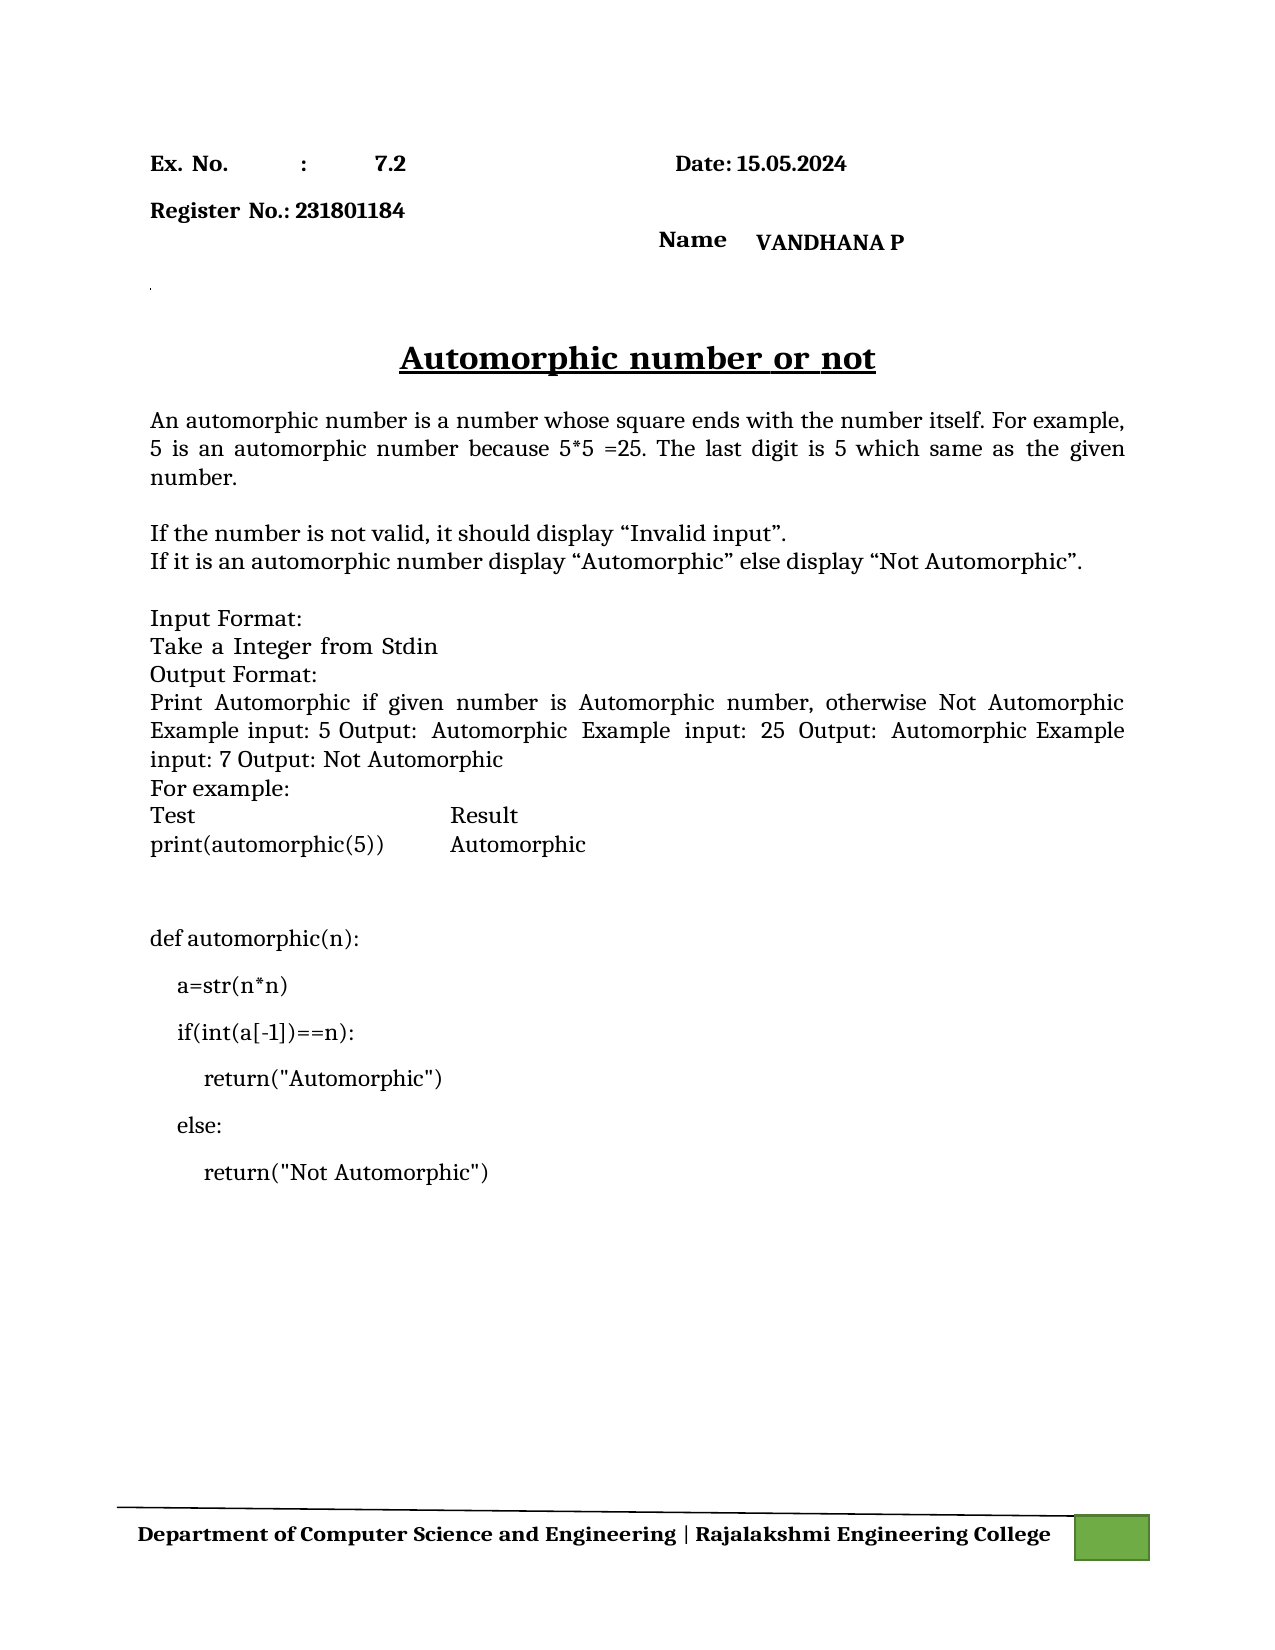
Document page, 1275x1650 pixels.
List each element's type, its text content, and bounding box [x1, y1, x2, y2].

text VANDHANA P [756, 230, 1219, 256]
text Print Automorphic if given number is Automorphic number, otherwise Not Automorphic Example input: 5 Output: Automorphic Example input: 25 Output: Automorphic Example input: 7 Output: Not Automorphic [150, 689, 1125, 773]
text Test Result [150, 802, 1219, 830]
text Input Format: [150, 605, 1219, 632]
text An automorphic number is a number whose square ends with the number itself. For example, 5 is an automorphic number because 5*5 =25. The last digit is 5 which same as the given number. [150, 407, 1125, 491]
text For example: [150, 774, 1219, 802]
text Ex. No. : 7.2 Date: 15.05.2024 [150, 151, 1219, 177]
text return("Not Automorphic") [203, 1159, 1219, 1187]
text If it is an automorphic number display “Automorphic” else display “Not Automorphic”. [150, 548, 1219, 576]
subtitle Automorphic number or not [171, 339, 1103, 377]
text def automorphic(n): a=str(n*n) if(int(a[-1])==n): [150, 924, 368, 1046]
text If the number is not valid, it should display “Invalid input”. [150, 520, 1219, 547]
text Take a Integer from Stdin Output Format: [150, 633, 439, 688]
text return("Automorphic") else: [177, 1065, 454, 1140]
text Name [629, 227, 731, 253]
text Register No.: 231801184 [150, 197, 427, 224]
text print(automorphic(5)) Automorphic [150, 831, 1219, 859]
